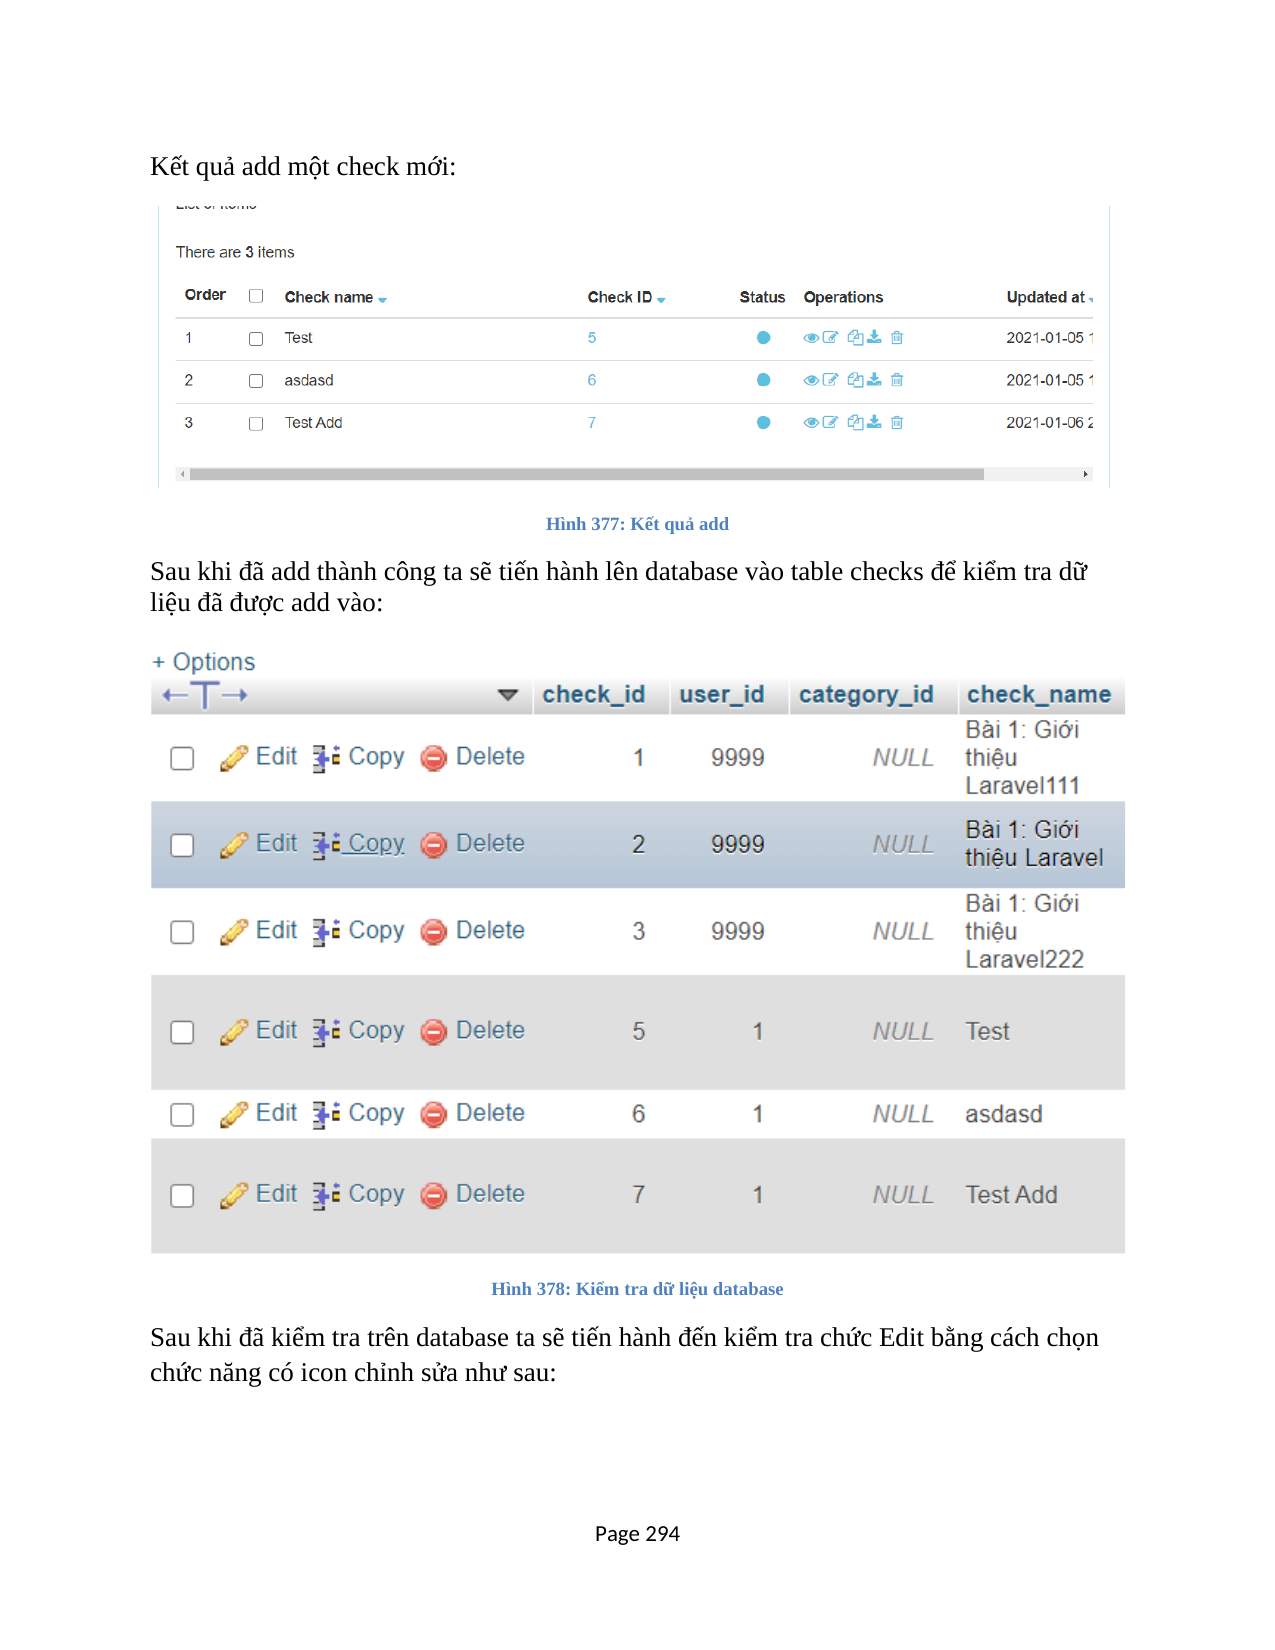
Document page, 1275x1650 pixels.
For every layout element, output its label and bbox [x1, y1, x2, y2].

picture [150, 638, 1125, 1258]
picture [150, 206, 1125, 488]
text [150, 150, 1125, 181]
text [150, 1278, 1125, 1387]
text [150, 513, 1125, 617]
